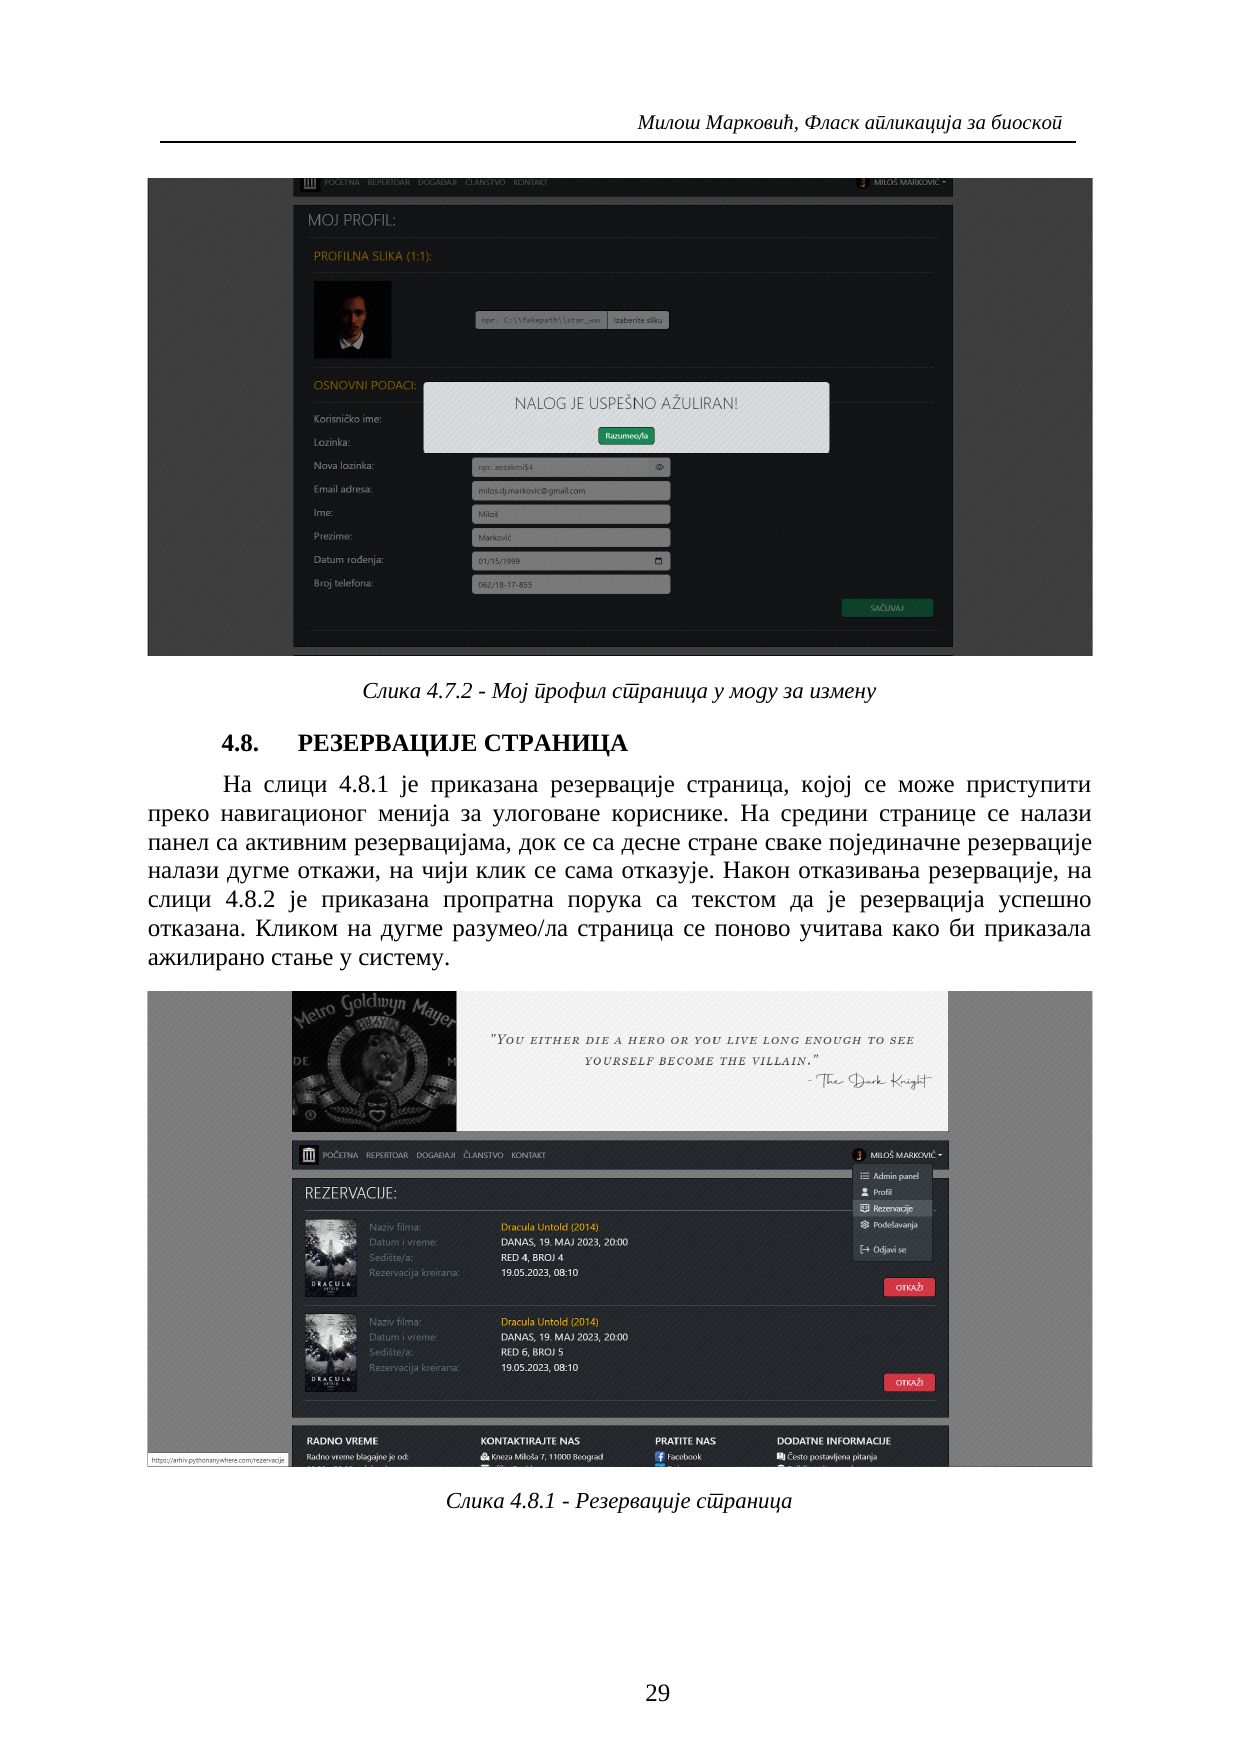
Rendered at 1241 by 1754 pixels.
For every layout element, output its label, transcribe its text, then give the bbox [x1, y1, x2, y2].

text Слика 4.8.1 - Резервације страница [148, 1487, 1093, 1514]
picture [147, 178, 1093, 656]
text Слика 4.7.2 - Мој профил страница у моду за измену [148, 677, 1093, 703]
text На слици 4.8.1 је приказана резервације страница, којој се може приступити преко навигационог менија за улоговане кориснике. На средини странице се налази панел са активним резервацијама, док се са десне стране сваке појединачне резервације налази дугме откажи, на чији клик се сама отказује. Након отказивања резервације, на слици 4.8.2 је приказана пропратна порука са текстом да је резервација успешно отказана. Кликом на дугме разумео/ла страница се поново учитава како би приказала ажилирано стање у систему. [148, 769, 1093, 971]
subtitle Резервације страница [221, 728, 1093, 757]
picture [147, 991, 1093, 1467]
